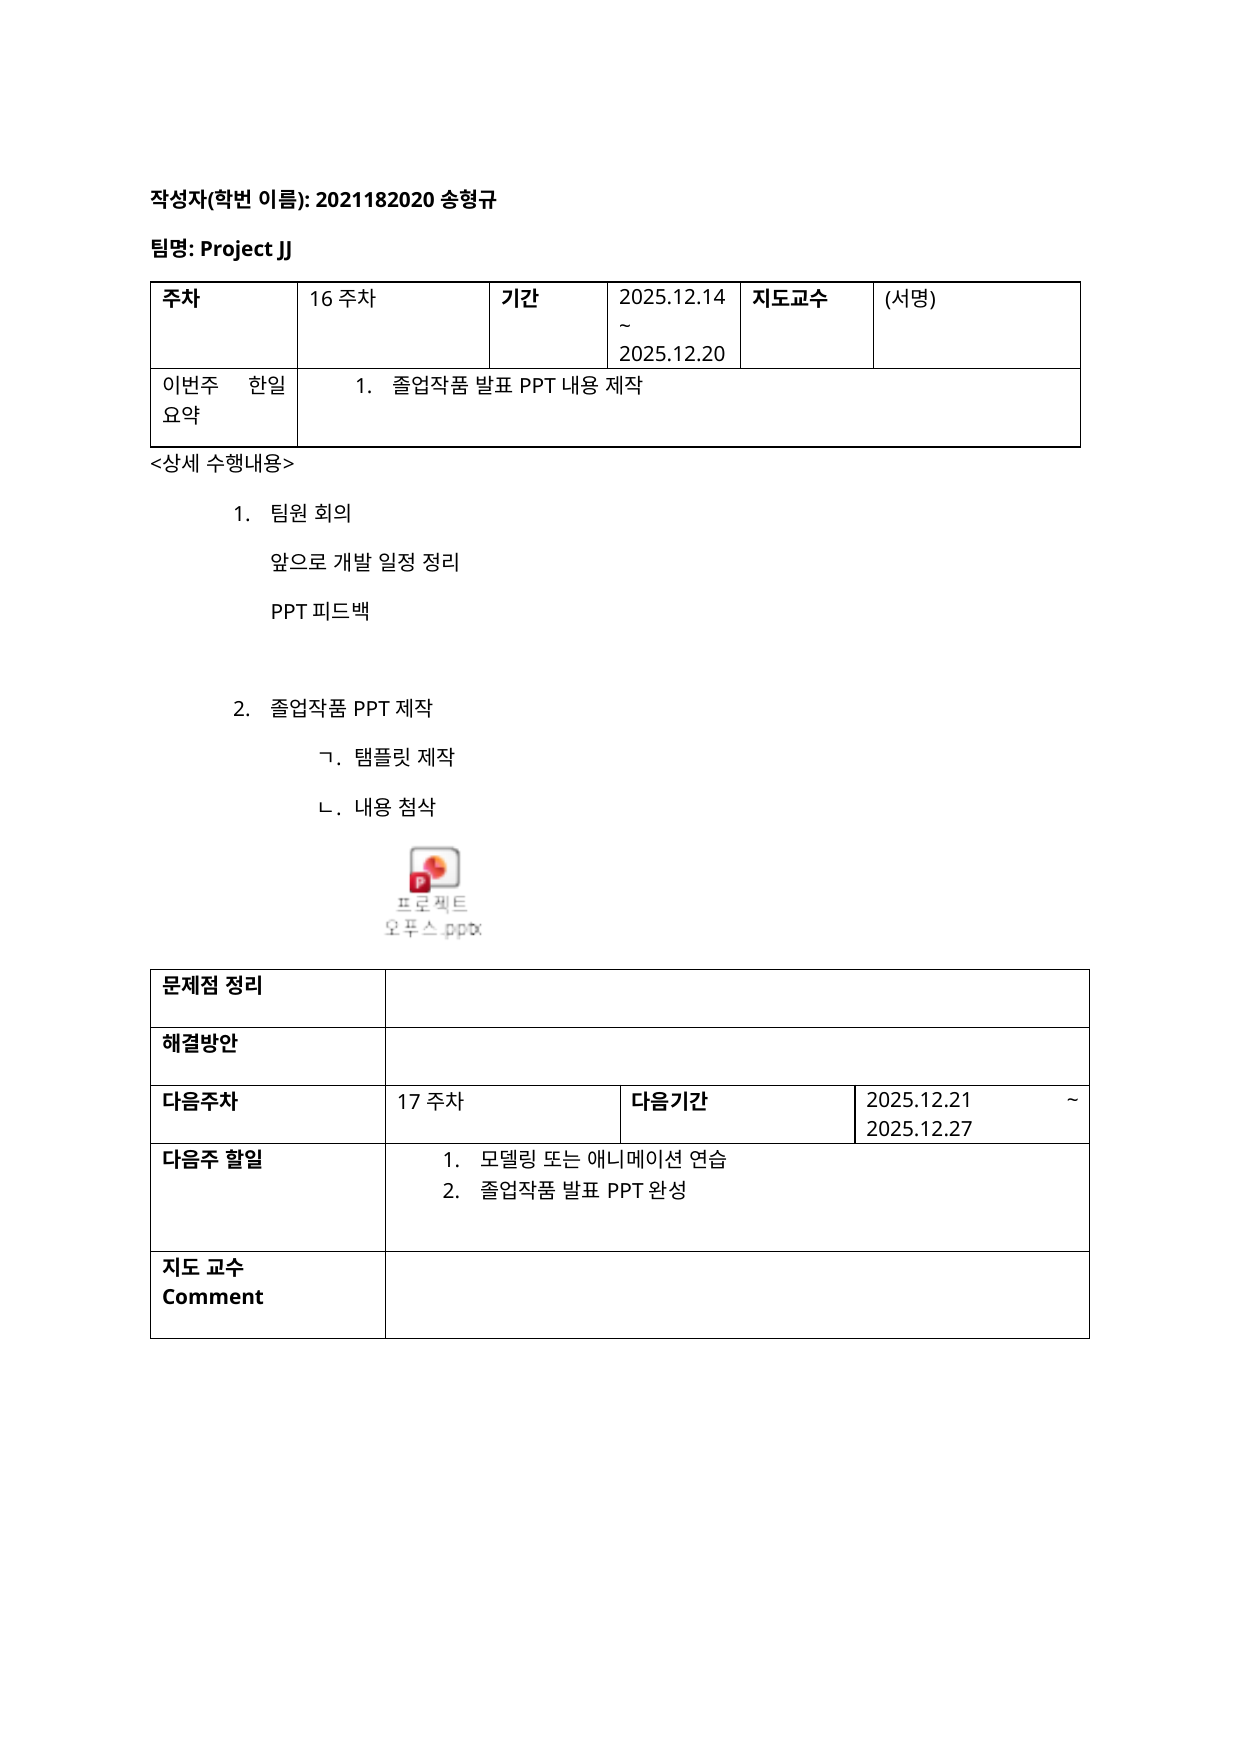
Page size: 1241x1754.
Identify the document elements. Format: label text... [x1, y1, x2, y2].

table_cell 다음기간 [621, 1086, 854, 1142]
table_header 지도교수 [741, 283, 873, 368]
table_header [386, 970, 1089, 1027]
table_header (서명) [874, 283, 1080, 368]
table_cell 해결방안 [151, 1028, 385, 1084]
table_cell 다음주차 [151, 1086, 385, 1142]
table_cell 다음주 할일 [151, 1144, 385, 1251]
table_header 16 주차 [298, 283, 489, 368]
list 탬플릿 제작 [317, 742, 1090, 772]
table_cell 모델링 또는 애니메이션 연습 졸업작품 발표 PPT 완성 [386, 1144, 1089, 1251]
table_cell 17 주차 [386, 1086, 620, 1142]
list 팀원 회의 [233, 497, 1090, 527]
text <상세 수행내용> [150, 447, 1090, 478]
table_header 기간 [490, 283, 607, 368]
table_cell [386, 1252, 1089, 1338]
list 앞으로 개발 일정 정리 [270, 546, 1090, 576]
table_cell 지도 교수 Comment [151, 1252, 385, 1338]
list PPT 피드백 [270, 596, 1090, 626]
table_cell 이번주 한일 요약 [151, 369, 297, 446]
table_cell 2025.12.21 ~ 2025.12.27 [856, 1086, 1089, 1142]
list 졸업작품 PPT 제작 [233, 692, 1090, 722]
table_header 2025.12.14 ~ 2025.12.20 [608, 283, 740, 368]
table_cell [386, 1028, 1089, 1084]
list 내용 첨삭 [317, 791, 1090, 821]
table_header 주차 [151, 283, 297, 368]
table_cell 졸업작품 발표 PPT 내용 제작 [298, 369, 1080, 446]
table_header 문제점 정리 [151, 970, 385, 1027]
